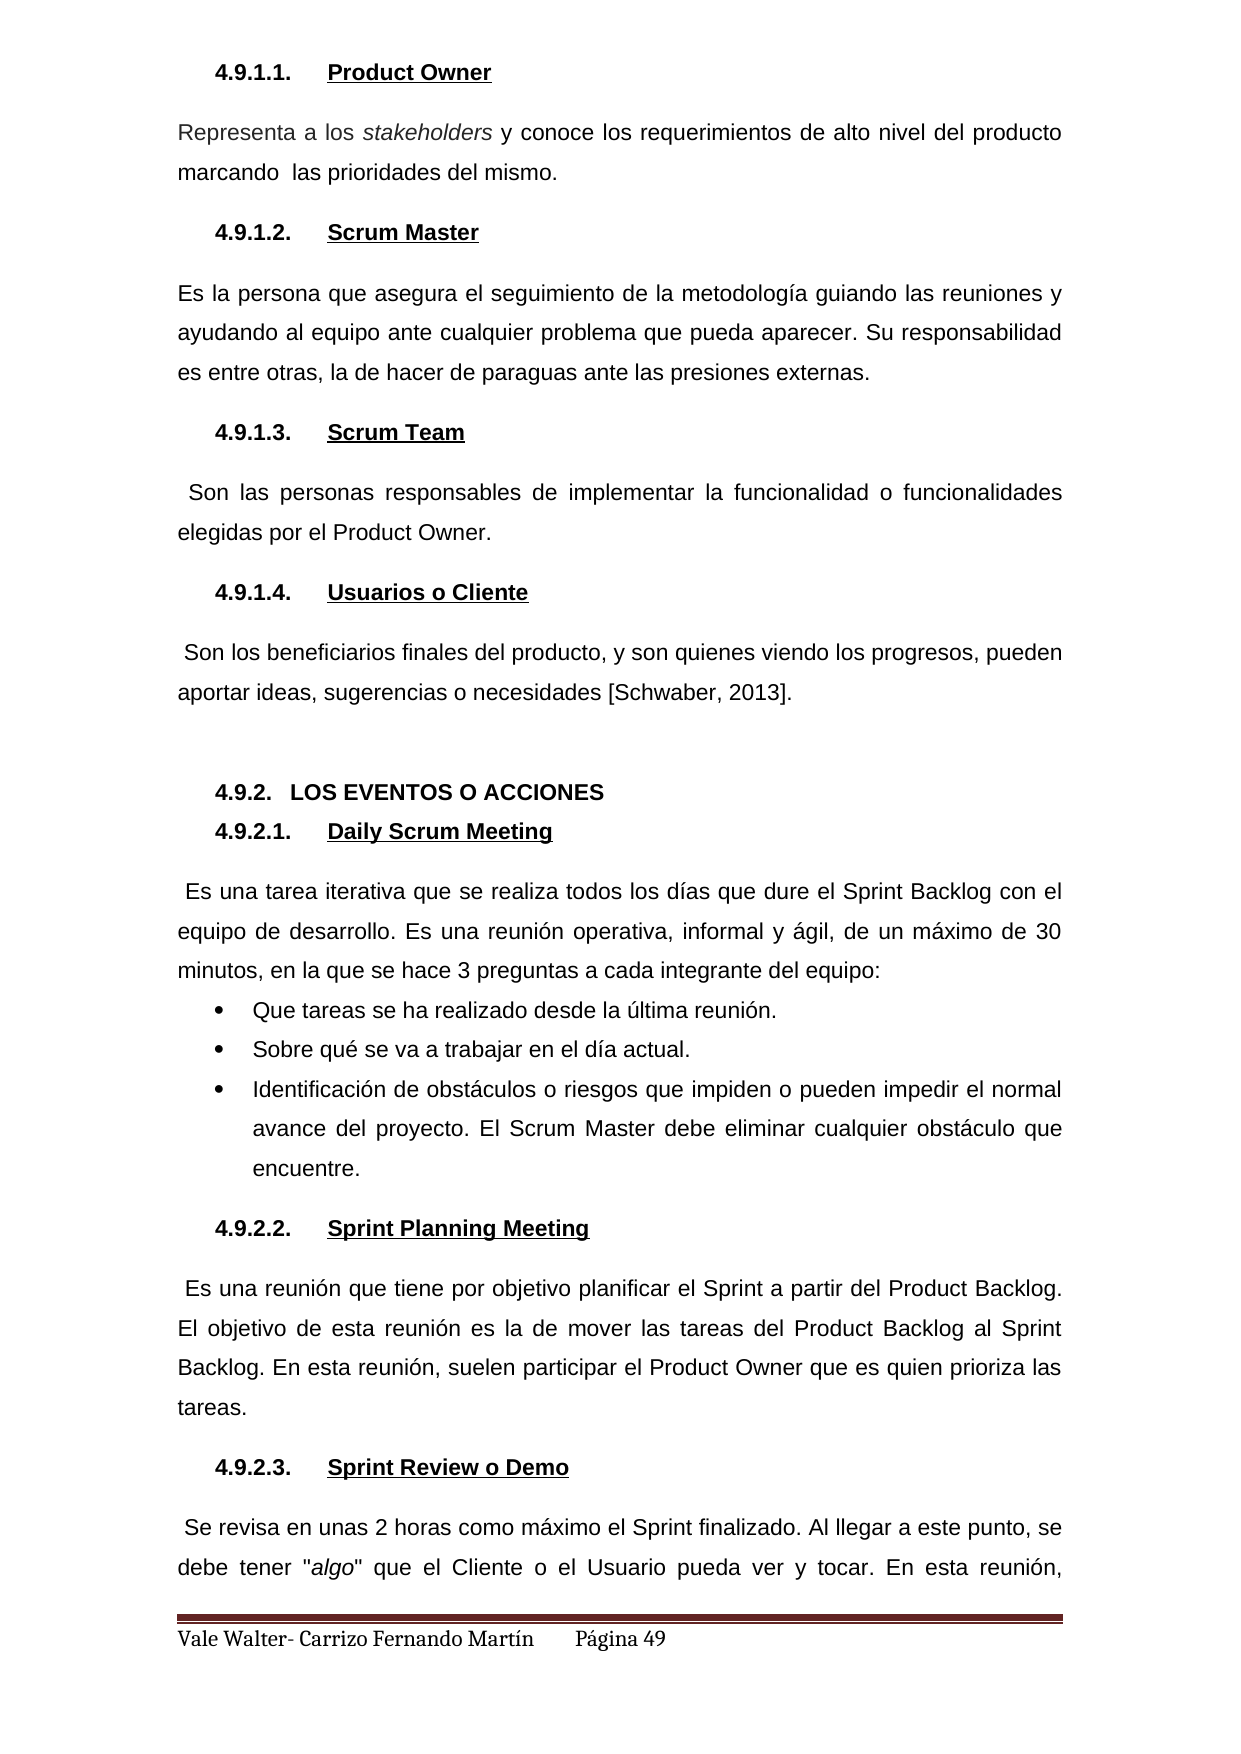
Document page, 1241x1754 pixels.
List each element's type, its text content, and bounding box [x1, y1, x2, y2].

list Sprint Review o Demo [215, 1454, 1063, 1480]
text Son las personas responsables de implementar la funcionalidad o funcionalidades elegidas por el Product Owner. [177, 479, 1063, 545]
text Es una reunión que tiene por objetivo planificar el Sprint a partir del Product Backlog. El objetivo de esta reunión es la de mover las tareas del Product Backlog al Sprint Backlog. En esta reunión, suelen participar el Product Owner que es quien prioriza las tareas. [177, 1275, 1063, 1420]
text Es la persona que asegura el seguimiento de la metodología guiando las reuniones y ayudando al equipo ante cualquier problema que pueda aparecer. Su responsabilidad es entre otras, la de hacer de paraguas ante las presiones externas. [177, 279, 1063, 385]
list Daily Scrum Meeting [215, 818, 1063, 844]
list Identificación de obstáculos o riesgos que impiden o pueden impedir el normal avance del proyecto. El Scrum Master debe eliminar cualquier obstáculo que encuentre. [215, 1076, 1063, 1181]
text Representa a los stakeholders y conoce los requerimientos de alto nivel del producto marcando las prioridades del mismo. [177, 119, 1063, 185]
text Son los beneficiarios finales del producto, y son quienes viendo los progresos, pueden aportar ideas, sugerencias o necesidades [Schwaber, 2013]. [177, 639, 1063, 705]
list Usuarios o Cliente [215, 579, 1063, 605]
list Scrum Team [215, 419, 1063, 445]
list Product Owner [215, 59, 1063, 85]
text Es una tarea iterativa que se realiza todos los días que dure el Sprint Backlog con el equipo de desarrollo. Es una reunión operativa, informal y ágil, de un máximo de 30 minutos, en la que se hace 3 preguntas a cada integrante del equipo: [177, 878, 1063, 983]
list Scrum Master [215, 219, 1063, 246]
list Que tareas se ha realizado desde la última reunión. [215, 997, 1063, 1023]
list LOS EVENTOS O ACCIONES [215, 778, 1063, 805]
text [177, 1514, 1063, 1580]
list Sobre qué se va a trabajar en el día actual. [215, 1036, 1063, 1062]
list Sprint Planning Meeting [215, 1215, 1063, 1241]
